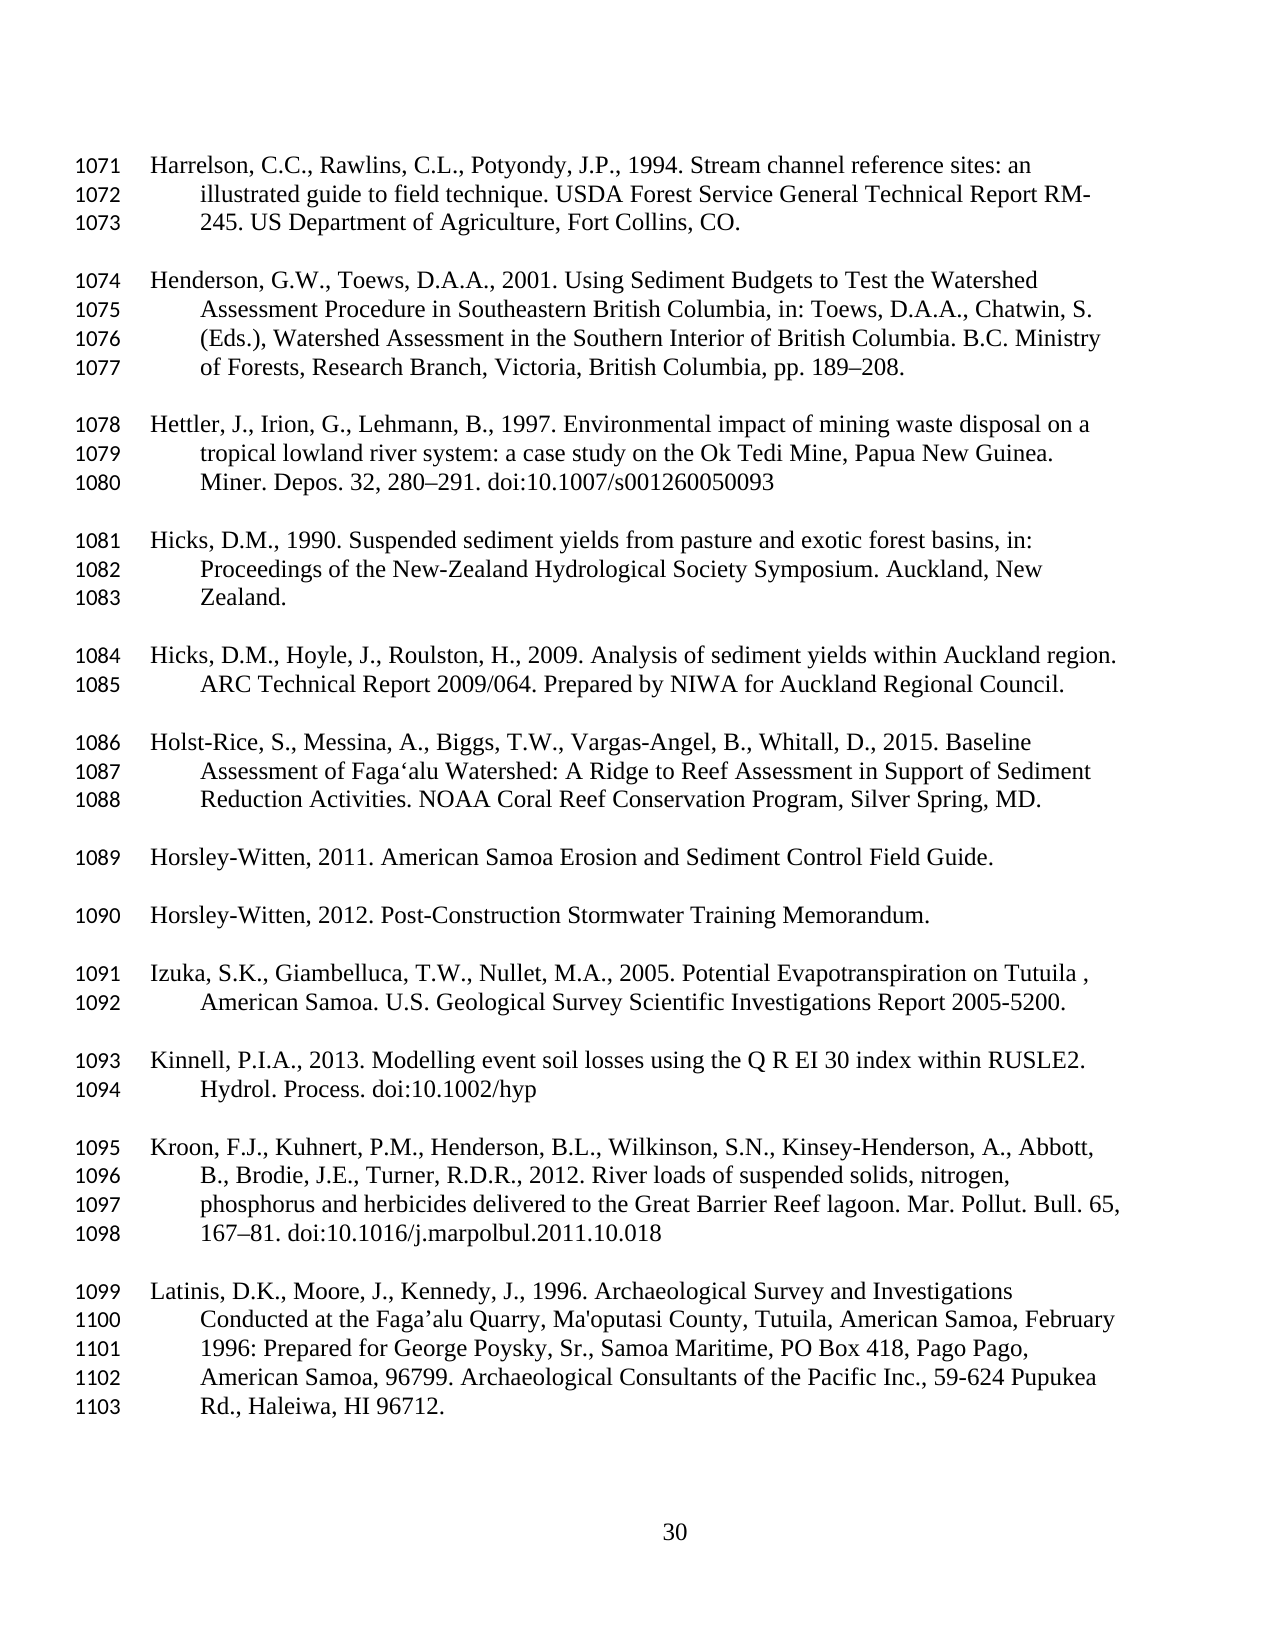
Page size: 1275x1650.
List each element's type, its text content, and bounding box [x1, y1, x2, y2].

text Izuka, S.K., Giambelluca, T.W., Nullet, M.A., 2005. Potential Evapotranspiration on Tutuila , American Samoa. U.S. Geological Survey Scientific Investigations Report 2005-5200. [150, 958, 1125, 1016]
text Harrelson, C.C., Rawlins, C.L., Potyondy, J.P., 1994. Stream channel reference sites: an illustrated guide to field technique. USDA Forest Service General Technical Report RM-245. US Department of Agriculture, Fort Collins, CO. [150, 150, 1125, 236]
text Kinnell, P.I.A., 2013. Modelling event soil losses using the Q R EI 30 index within RUSLE2. Hydrol. Process. doi:10.1002/hyp [150, 1045, 1125, 1102]
text Horsley-Witten, 2012. Post-Construction Stormwater Training Memorandum. [150, 900, 1125, 929]
text Kroon, F.J., Kuhnert, P.M., Henderson, B.L., Wilkinson, S.N., Kinsey-Henderson, A., Abbott, B., Brodie, J.E., Turner, R.D.R., 2012. River loads of suspended solids, nitrogen, phosphorus and herbicides delivered to the Great Barrier Reef lagoon. Mar. Pollut. Bull. 65, 167–81. doi:10.1016/j.marpolbul.2011.10.018 [150, 1132, 1125, 1247]
text Henderson, G.W., Toews, D.A.A., 2001. Using Sediment Budgets to Test the Watershed Assessment Procedure in Southeastern British Columbia, in: Toews, D.A.A., Chatwin, S. (Eds.), Watershed Assessment in the Southern Interior of British Columbia. B.C. Ministry of Forests, Research Branch, Victoria, British Columbia, pp. 189–208. [150, 265, 1125, 380]
text Latinis, D.K., Moore, J., Kennedy, J., 1996. Archaeological Survey and Investigations Conducted at the Faga’alu Quarry, Ma'oputasi County, Tutuila, American Samoa, February 1996: Prepared for George Poysky, Sr., Samoa Maritime, PO Box 418, Pago Pago, American Samoa, 96799. Archaeological Consultants of the Pacific Inc., 59-624 Pupukea Rd., Haleiwa, HI 96712. [150, 1276, 1125, 1419]
text Holst-Rice, S., Messina, A., Biggs, T.W., Vargas-Angel, B., Whitall, D., 2015. Baseline Assessment of Fagaʻalu Watershed: A Ridge to Reef Assessment in Support of Sediment Reduction Activities. NOAA Coral Reef Conservation Program, Silver Spring, MD. [150, 727, 1125, 813]
text Hicks, D.M., 1990. Suspended sediment yields from pasture and exotic forest basins, in: Proceedings of the New-Zealand Hydrological Society Symposium. Auckland, New Zealand. [150, 525, 1125, 611]
text Hettler, J., Irion, G., Lehmann, B., 1997. Environmental impact of mining waste disposal on a tropical lowland river system: a case study on the Ok Tedi Mine, Papua New Guinea. Miner. Depos. 32, 280–291. doi:10.1007/s001260050093 [150, 409, 1125, 496]
text Hicks, D.M., Hoyle, J., Roulston, H., 2009. Analysis of sediment yields within Auckland region. ARC Technical Report 2009/064. Prepared by NIWA for Auckland Regional Council. [150, 640, 1125, 698]
text Horsley-Witten, 2011. American Samoa Erosion and Sediment Control Field Guide. [150, 842, 1125, 871]
